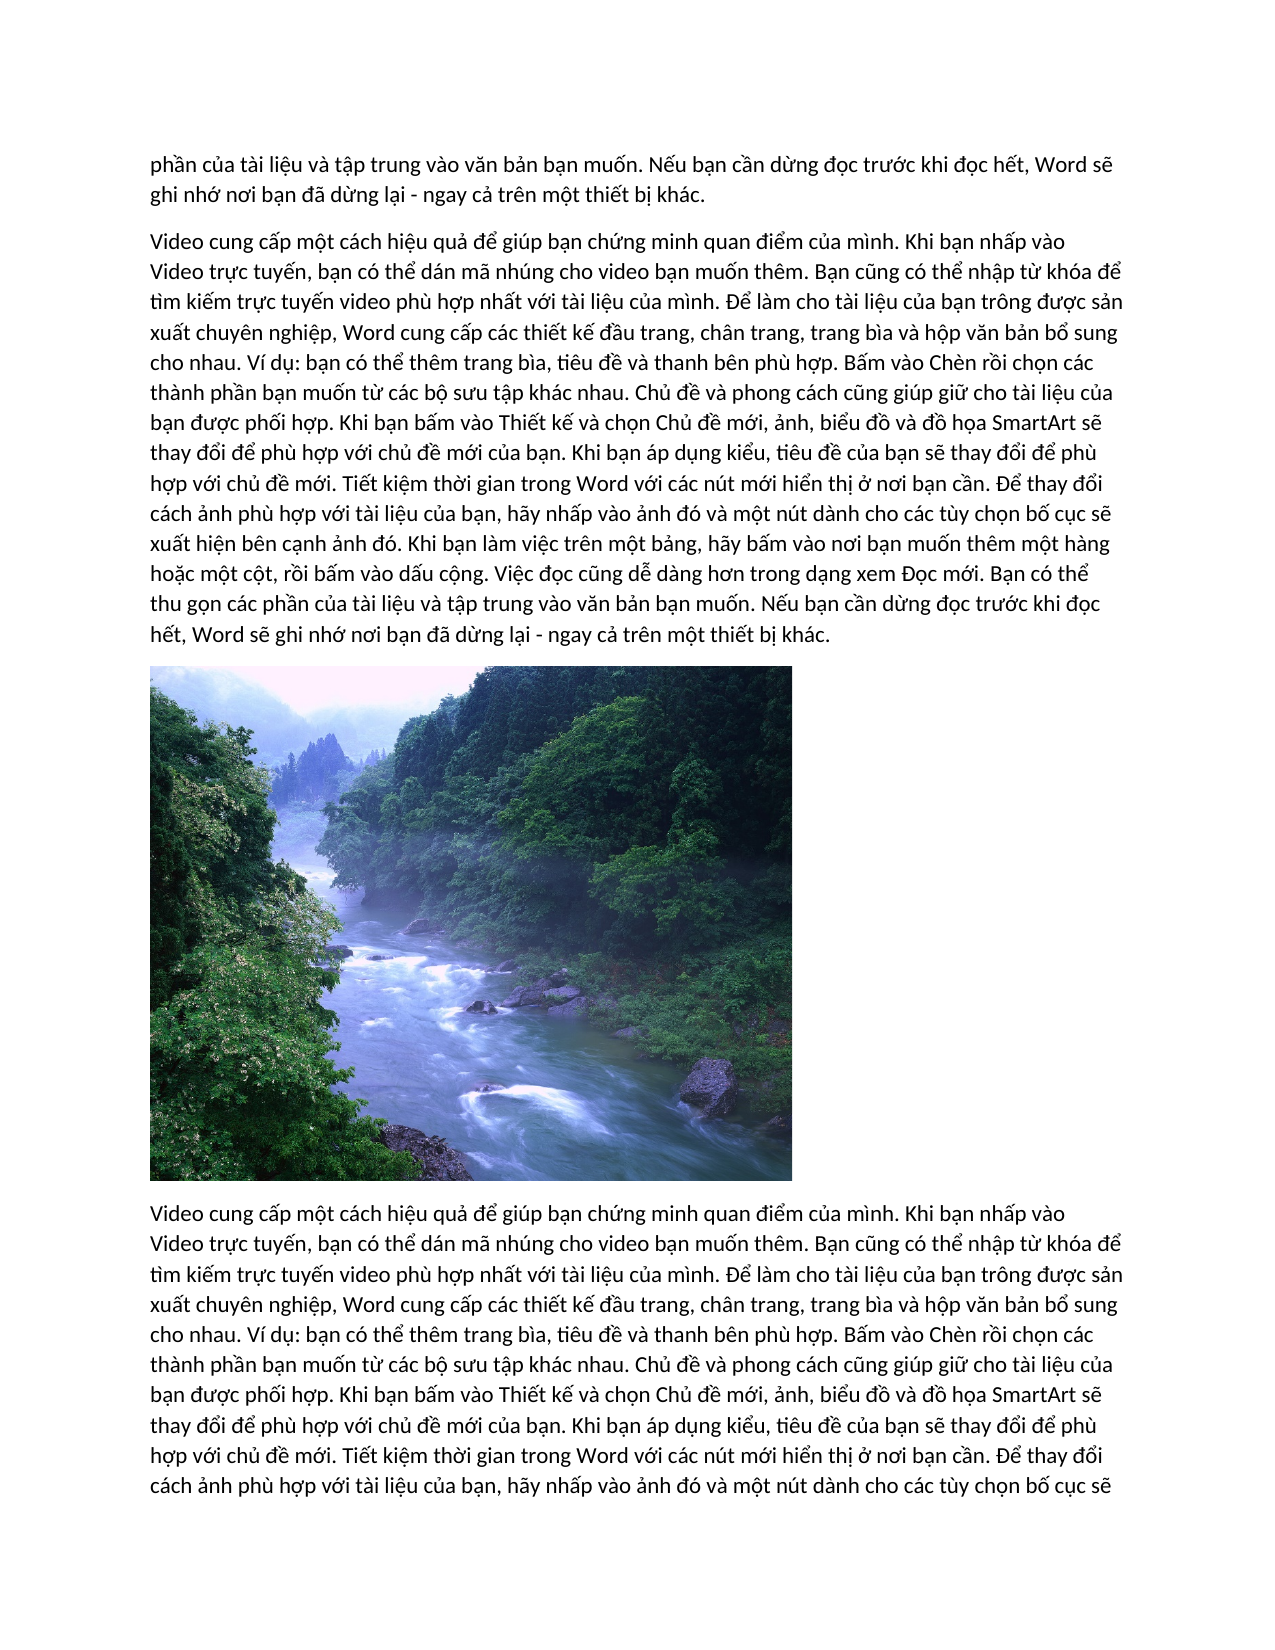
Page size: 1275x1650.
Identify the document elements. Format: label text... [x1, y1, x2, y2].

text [150, 150, 1125, 208]
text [150, 1199, 1125, 1499]
picture [150, 666, 793, 1181]
